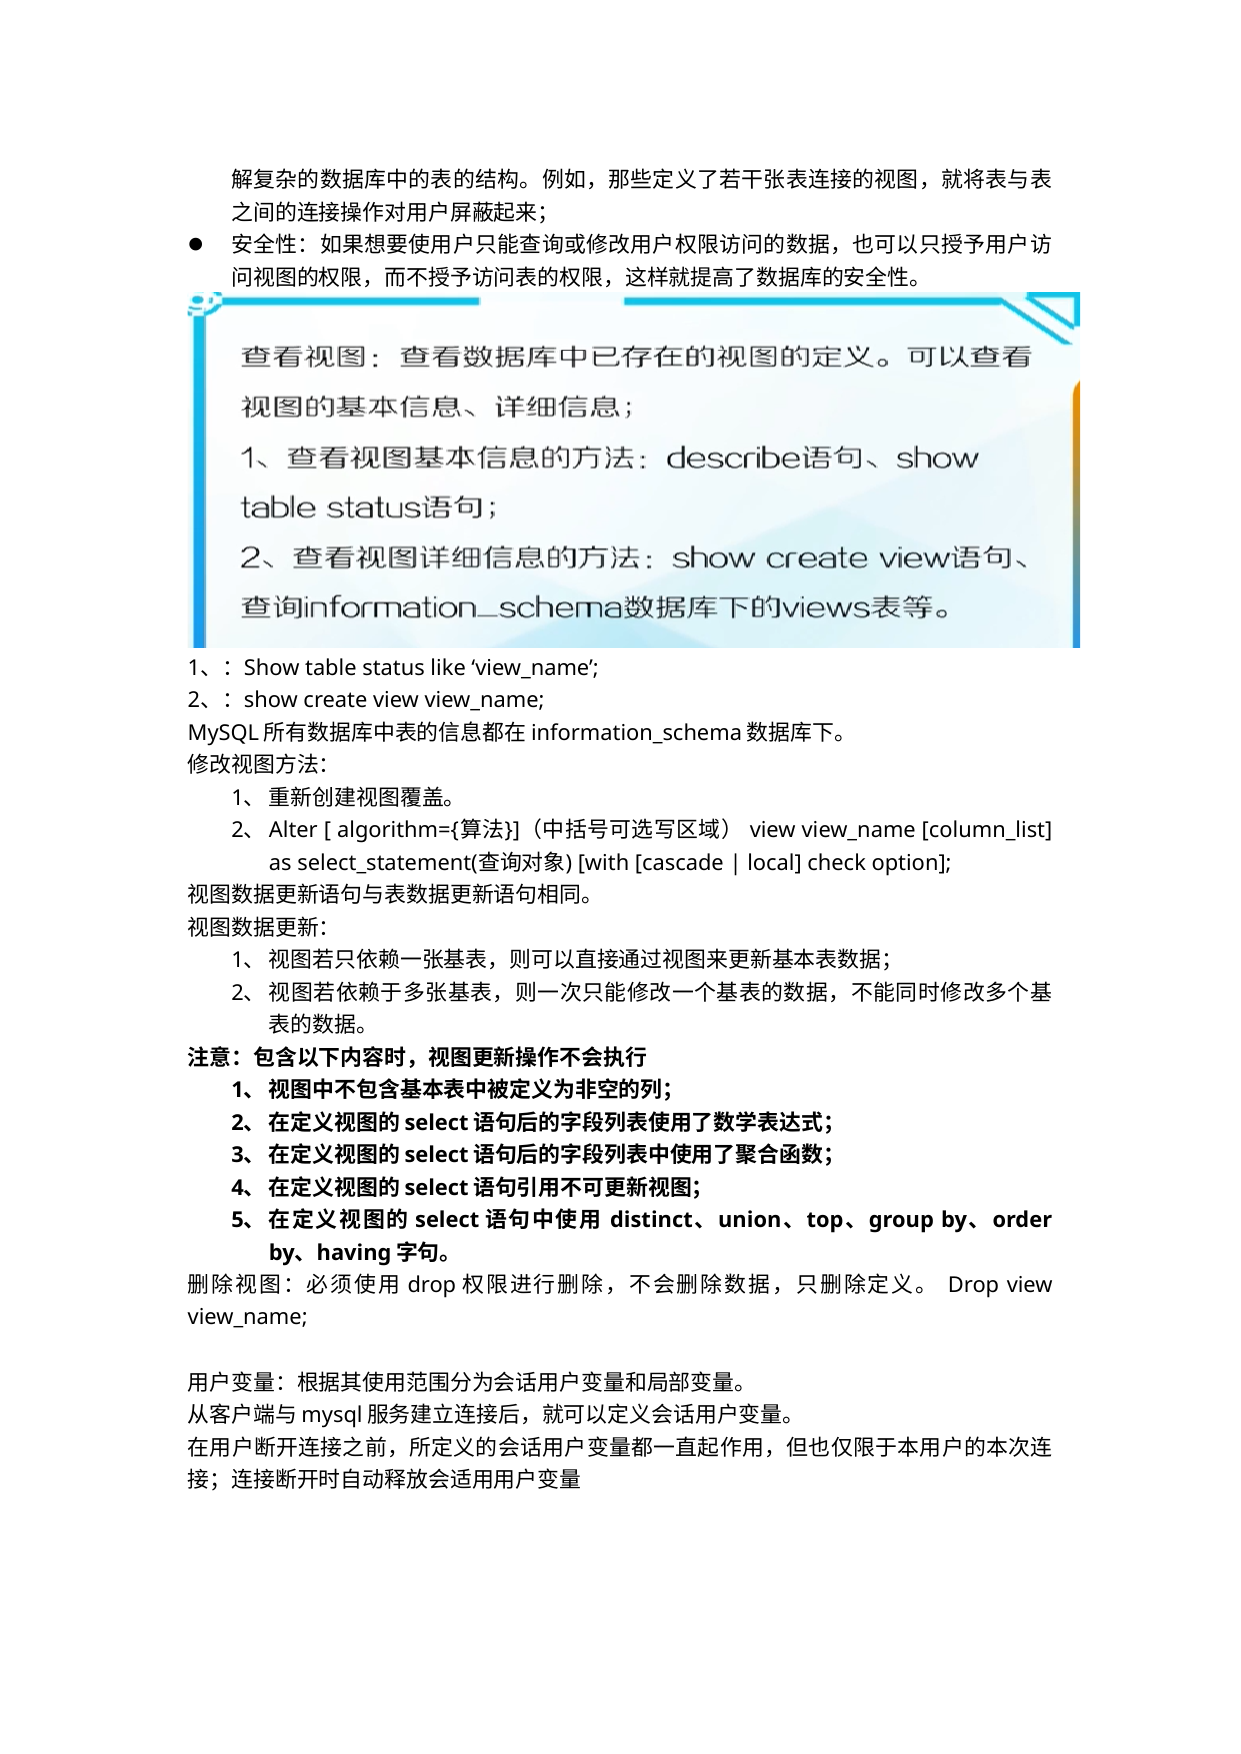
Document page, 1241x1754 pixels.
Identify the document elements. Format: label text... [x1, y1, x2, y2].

list 重新创建视图覆盖。 [231, 779, 1053, 812]
text 用户变量：根据其使用范围分为会话用户变量和局部变量。 [187, 1364, 1053, 1397]
text 从客户端与mysql服务建立连接后，就可以定义会话用户变量。 [187, 1397, 1053, 1429]
text 2、：show create view view_name; [187, 682, 1053, 714]
list 视图若依赖于多张基表，则一次只能修改一个基表的数据，不能同时修改多个基表的数据。 [231, 974, 1053, 1039]
list Alter [ algorithm={算法}]（中括号可选写区域） view view_name [column_list] as select_statement(查询对象) [with [cascade | local] check option]; [231, 812, 1053, 877]
list 在定义视图的select语句中使用 distinct、union、top、group by、order by、having字句。 [231, 1202, 1053, 1267]
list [187, 162, 1053, 227]
text 1、：Show table status like ‘view_name’; [187, 649, 1053, 682]
list 在定义视图的select语句后的字段列表中使用了聚合函数； [231, 1137, 1053, 1169]
list 视图若只依赖一张基表，则可以直接通过视图来更新基本表数据； [231, 942, 1053, 974]
text 注意：包含以下内容时，视图更新操作不会执行 [187, 1039, 1053, 1072]
text 删除视图：必须使用drop权限进行删除，不会删除数据，只删除定义。 Drop view view_name; [187, 1267, 1053, 1332]
text 视图数据更新语句与表数据更新语句相同。 [187, 877, 1053, 909]
text MySQL所有数据库中表的信息都在 information_schema数据库下。 [187, 714, 1053, 747]
list 在定义视图的select语句后的字段列表使用了数学表达式； [231, 1104, 1053, 1137]
picture [187, 292, 1081, 648]
text 视图数据更新： [187, 909, 1053, 942]
text 修改视图方法： [187, 747, 1053, 779]
list 视图中不包含基本表中被定义为非空的列； [231, 1072, 1053, 1104]
list 安全性：如果想要使用户只能查询或修改用户权限访问的数据，也可以只授予用户访问视图的权限，而不授予访问表的权限，这样就提高了数据库的安全性。 [187, 227, 1053, 292]
text 在用户断开连接之前，所定义的会话用户变量都一直起作用，但也仅限于本用户的本次连接；连接断开时自动释放会适用用户变量 [187, 1429, 1053, 1494]
list 在定义视图的select语句引用不可更新视图； [231, 1169, 1053, 1202]
